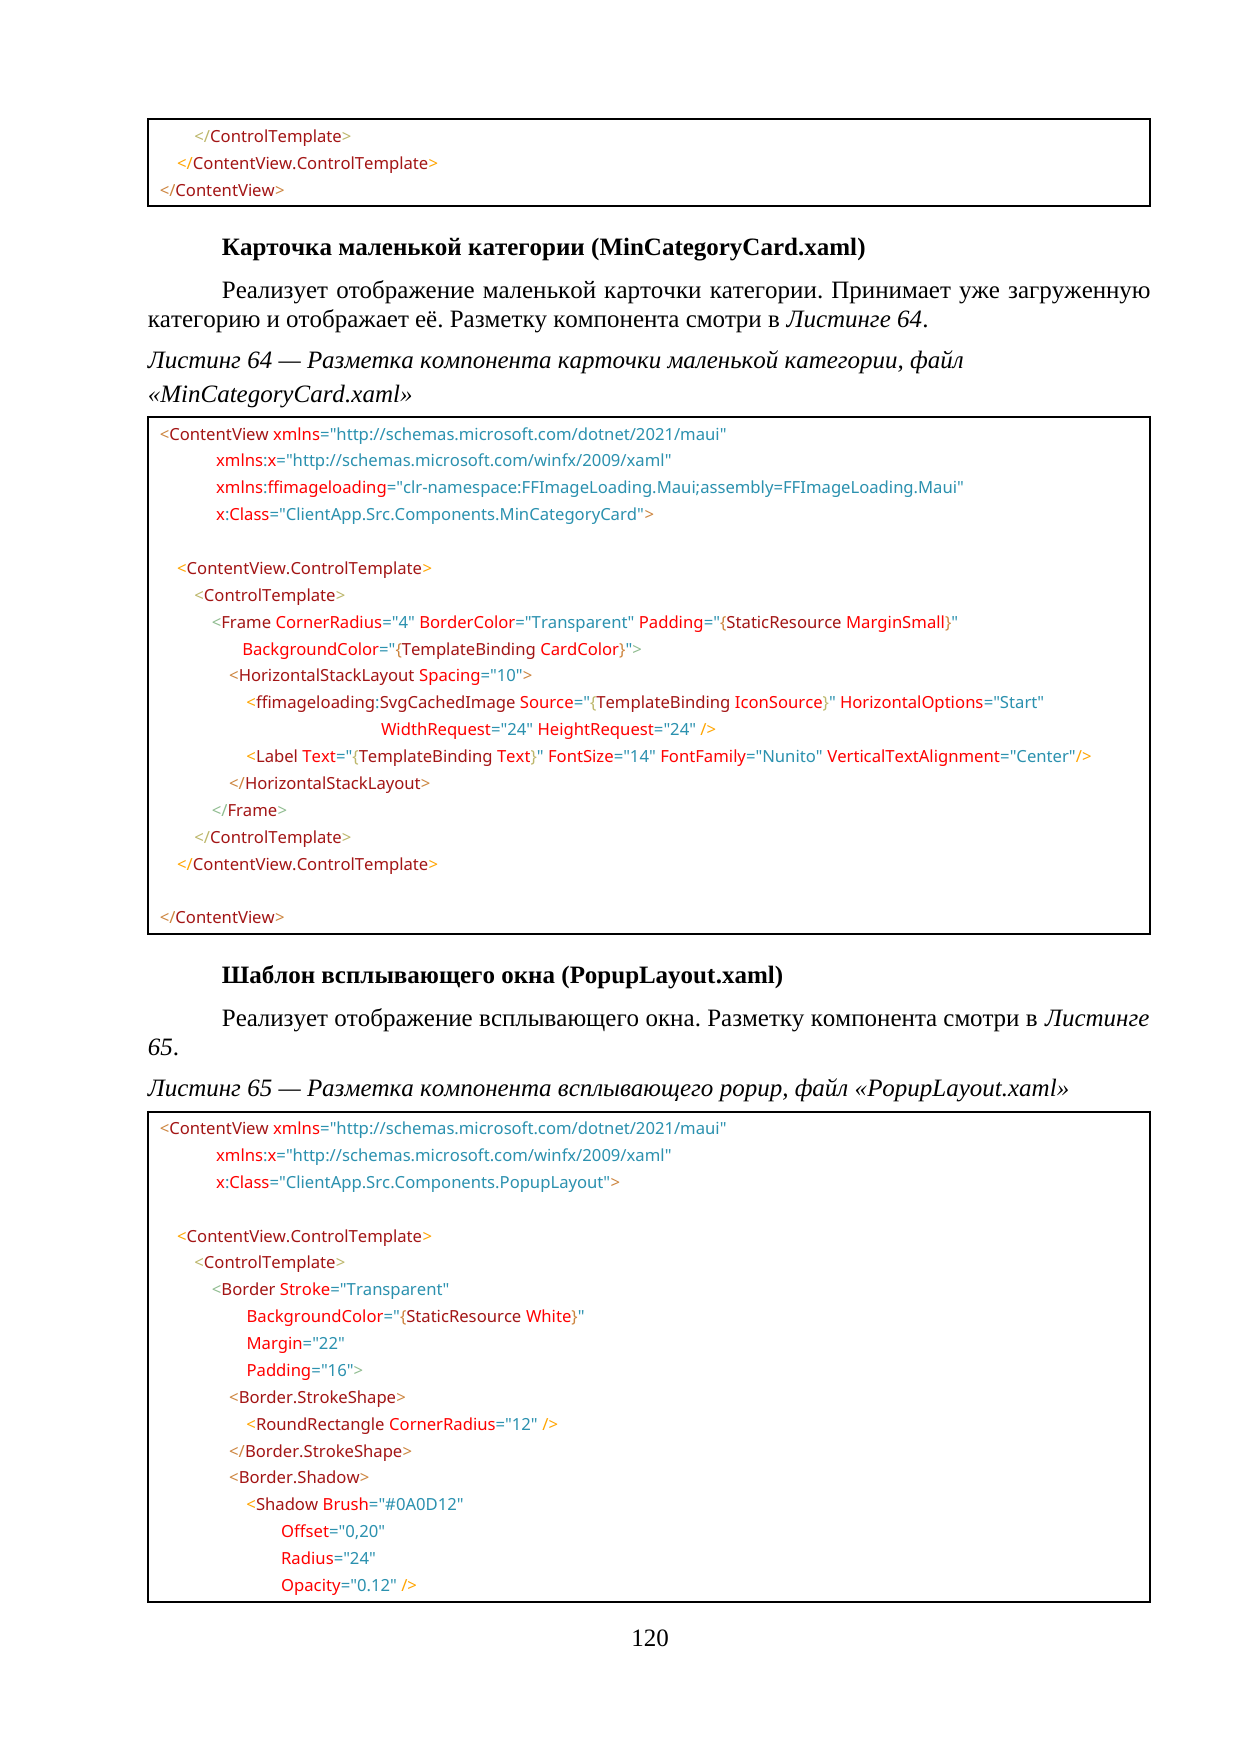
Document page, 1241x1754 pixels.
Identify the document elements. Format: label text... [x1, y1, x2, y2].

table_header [149, 1113, 1149, 1601]
list Листинг 65 — Разметка компонента всплывающего popup, файл «PopupLayout.xaml» [148, 1073, 1152, 1102]
list Листинг 64 — Разметка компонента карточки маленькой категории, файл «MinCategoryCard.xaml» [148, 346, 1152, 407]
table_header <ContentView xmlns="http://schemas.microsoft.com/dotnet/2021/maui" xmlns:x="http://schemas.microsoft.com/winfx/2009/xaml" xmlns:ffimageloading="clr-namespace:FFImageLoading.Maui;assembly=FFImageLoading.Maui" x:Class="ClientApp.Src.Components.MinCategoryCard"> <ContentView.ControlTemplate> <ControlTemplate> <Frame CornerRadius="4" BorderColor="Transparent" Padding="{StaticResource MarginSmall}" BackgroundColor="{TemplateBinding CardColor}"> <HorizontalStackLayout Spacing="10"> <ffimageloading:SvgCachedImage Source="{TemplateBinding IconSource}" HorizontalOptions="Start" WidthRequest="24" HeightRequest="24" /> <Label Text="{TemplateBinding Text}" FontSize="14" FontFamily="Nunito" VerticalTextAlignment="Center"/> </HorizontalStackLayout> </Frame> </ControlTemplate> </ContentView.ControlTemplate> </ContentView> [149, 418, 1149, 933]
text Карточка маленькой категории (MinCategoryCard.xaml) [148, 232, 1152, 261]
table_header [149, 120, 1149, 205]
text Реализует отображение всплывающего окна. Разметку компонента смотри в Листинге 65. [148, 1003, 1152, 1061]
text Шаблон всплывающего окна (PopupLayout.xaml) [148, 960, 1152, 988]
text Реализует отображение маленькой карточки категории. Принимает уже загруженную категорию и отображает её. Разметку компонента смотри в Листинге 64. [148, 276, 1152, 333]
